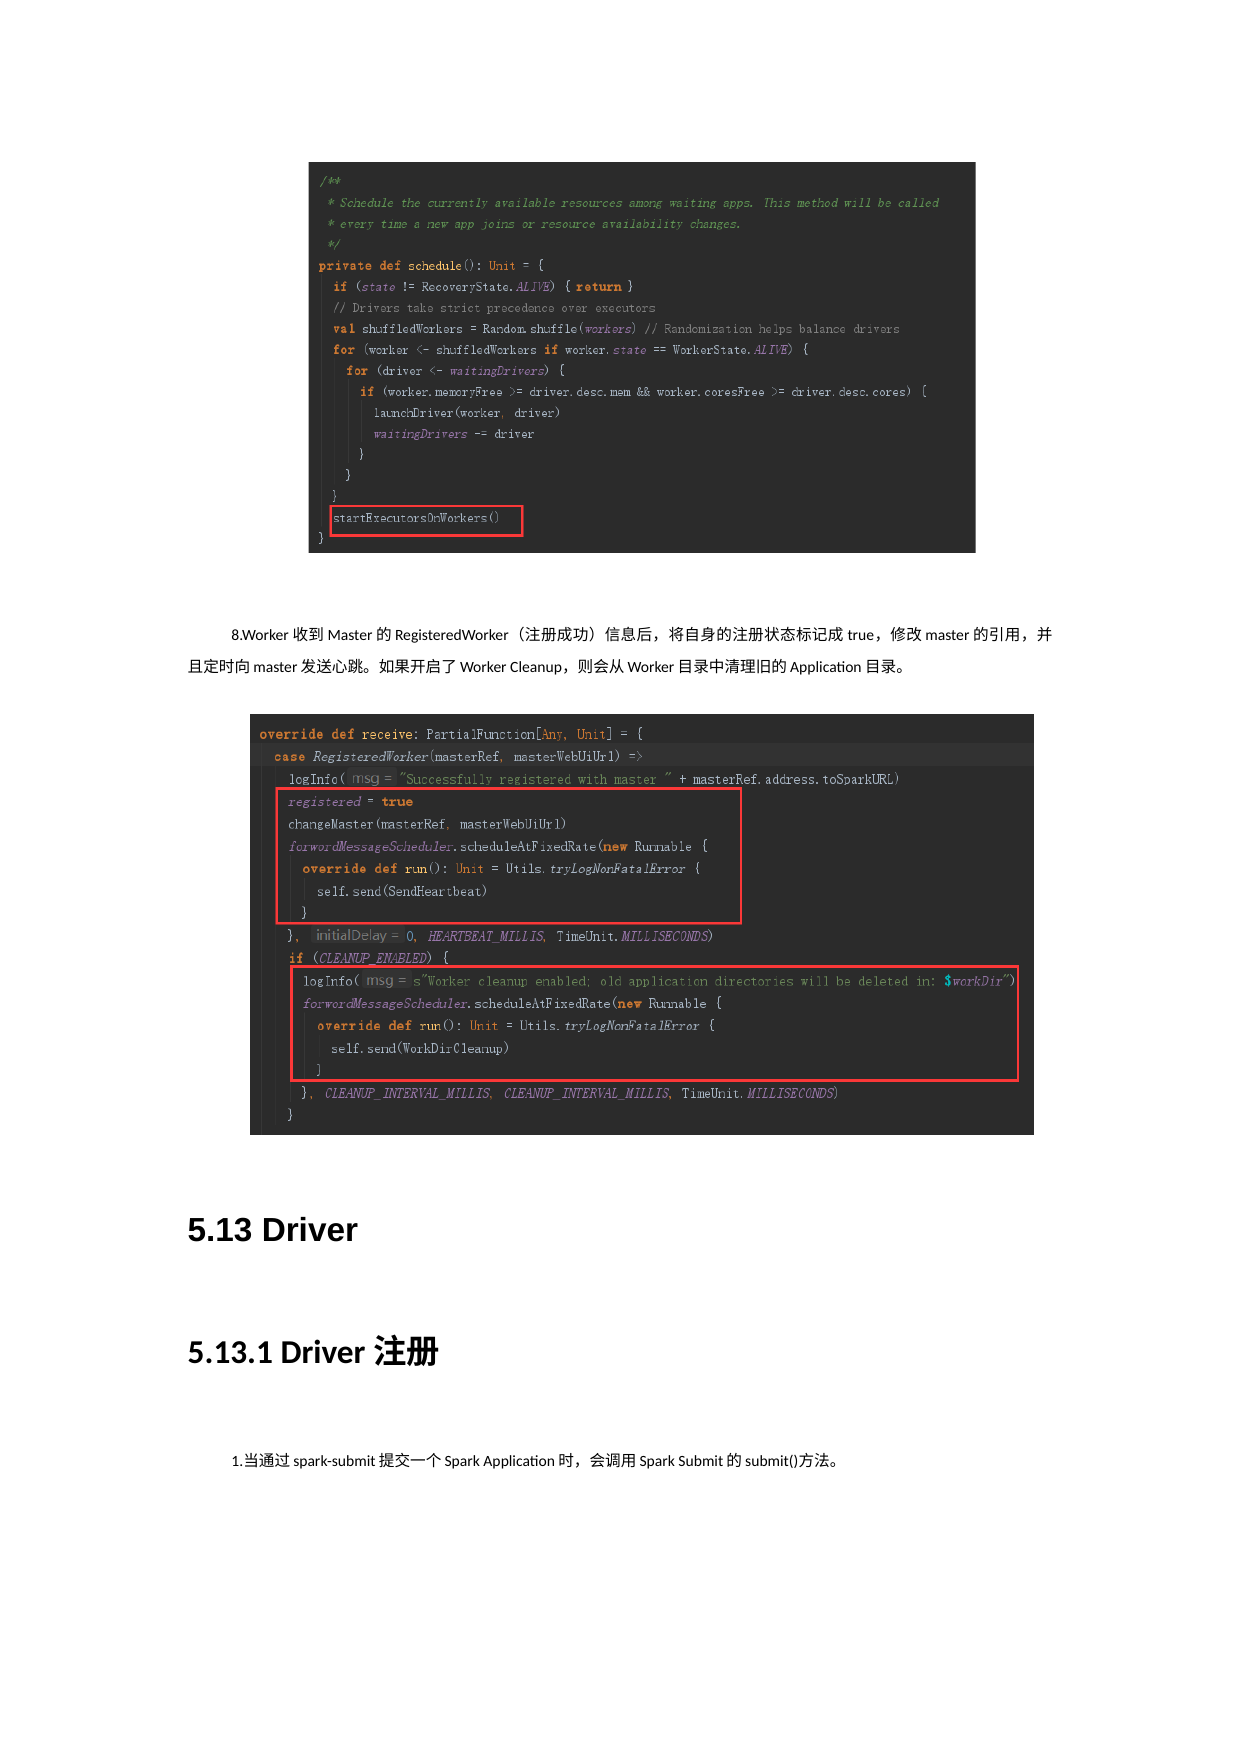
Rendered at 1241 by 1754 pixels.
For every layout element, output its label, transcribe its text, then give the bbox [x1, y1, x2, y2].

list 8.Worker收到Master的RegisteredWorker（注册成功）信息后，将自身的注册状态标记成true，修改master的引用，并且定时向master发送心跳。如果开启了Worker Cleanup，则会从Worker目录中清理旧的Application目录。 [187, 617, 1053, 682]
picture [250, 714, 1034, 1135]
picture [308, 162, 976, 553]
subtitle 5.13 Driver [187, 1197, 1053, 1262]
subtitle 5.13.1 Driver 注册 [187, 1316, 1053, 1381]
text 1.当通过spark-submit提交一个Spark Application时，会调用Spark Submit的submit()方法。 [187, 1443, 1053, 1476]
